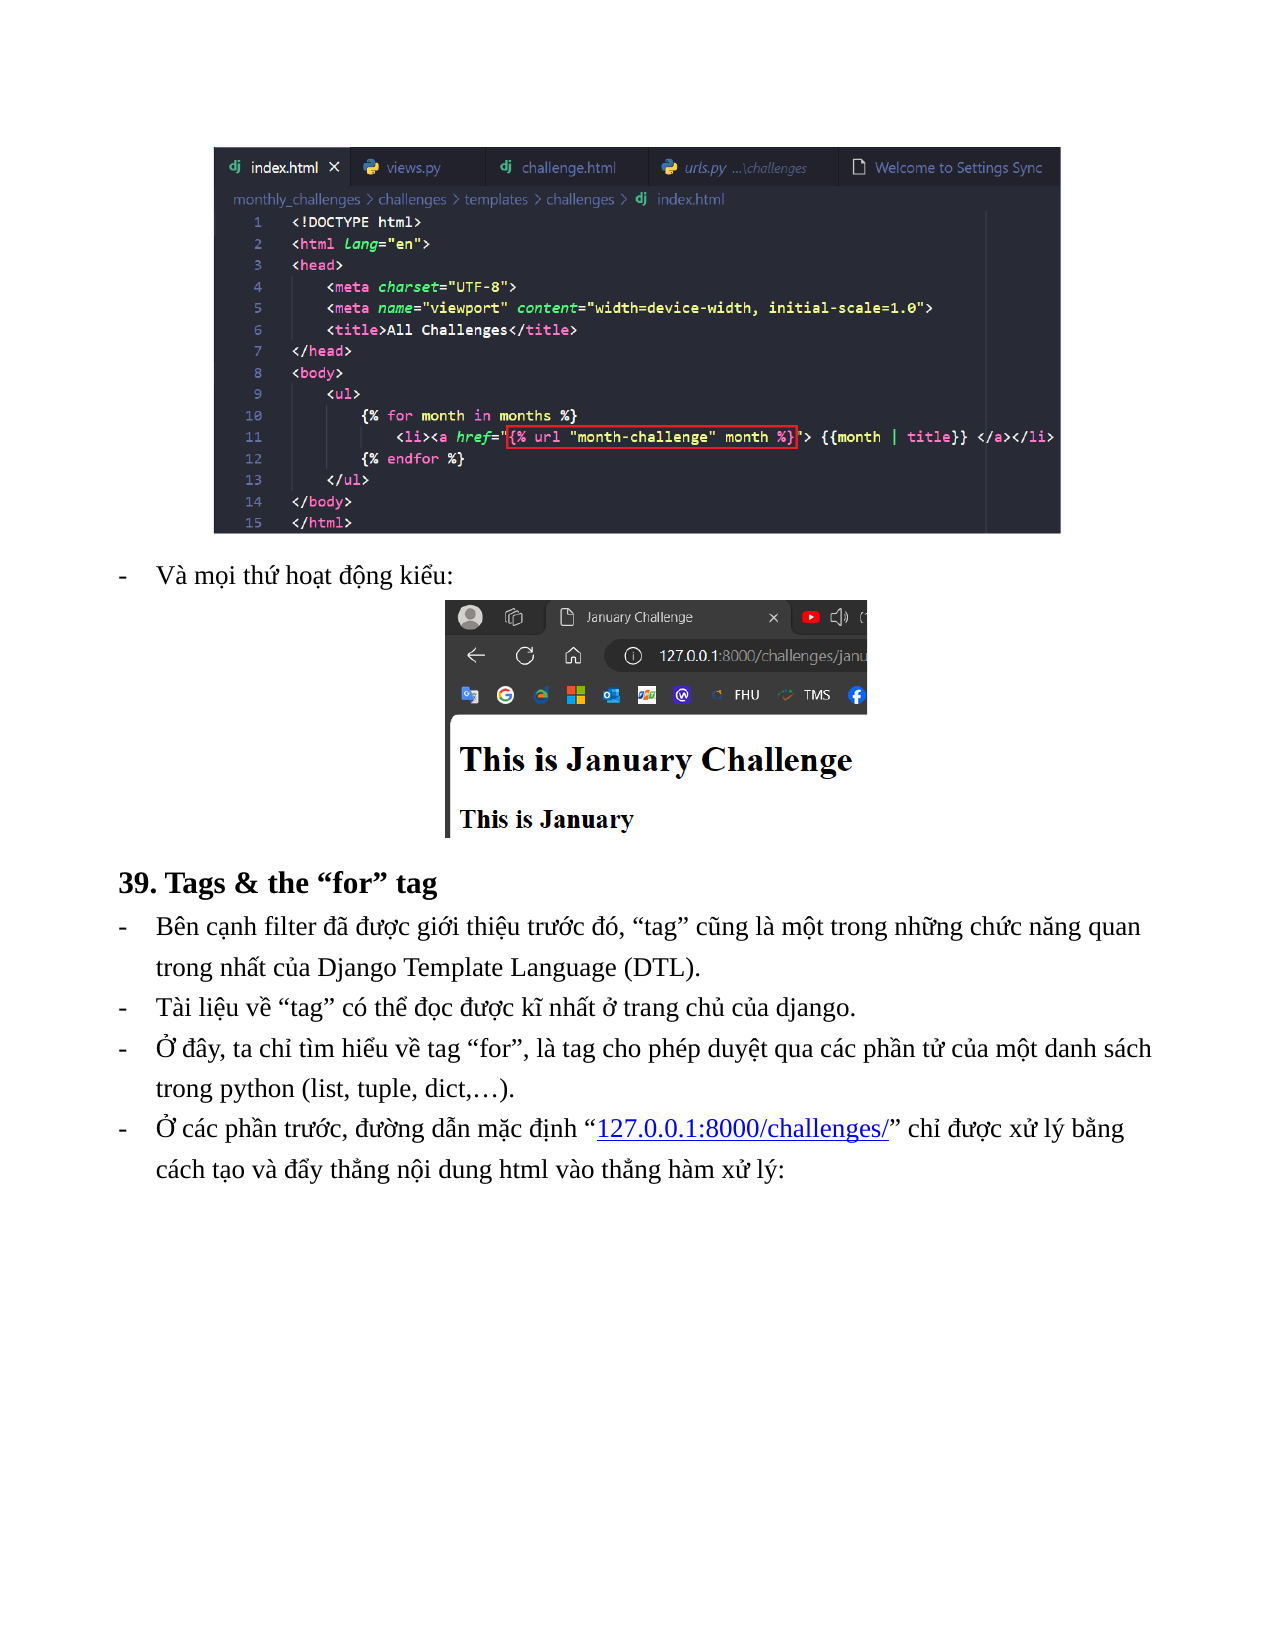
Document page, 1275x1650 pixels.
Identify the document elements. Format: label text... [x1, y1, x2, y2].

picture [445, 600, 868, 838]
picture [213, 147, 1061, 534]
list Tài liệu về “tag” có thể đọc được kĩ nhất ở trang chủ của django. [118, 991, 1156, 1022]
list Và mọi thứ hoạt động kiểu: [118, 559, 1156, 591]
subtitle 39. Tags & the “for” tag [118, 864, 1156, 900]
list Ở các phần trước, đường dẫn mặc định “127.0.0.1:8000/challenges/” chỉ được xử lý bằng cách tạo và đẩy thẳng nội dung html vào thẳng hàm xử lý: [118, 1113, 1156, 1184]
list Bên cạnh filter đã được giới thiệu trước đó, “tag” cũng là một trong những chức năng quan trong nhất của Django Template Language (DTL). [118, 911, 1156, 982]
list Ở đây, ta chỉ tìm hiểu về tag “for”, là tag cho phép duyệt qua các phần tử của một danh sách trong python (list, tuple, dict,…). [118, 1032, 1156, 1103]
